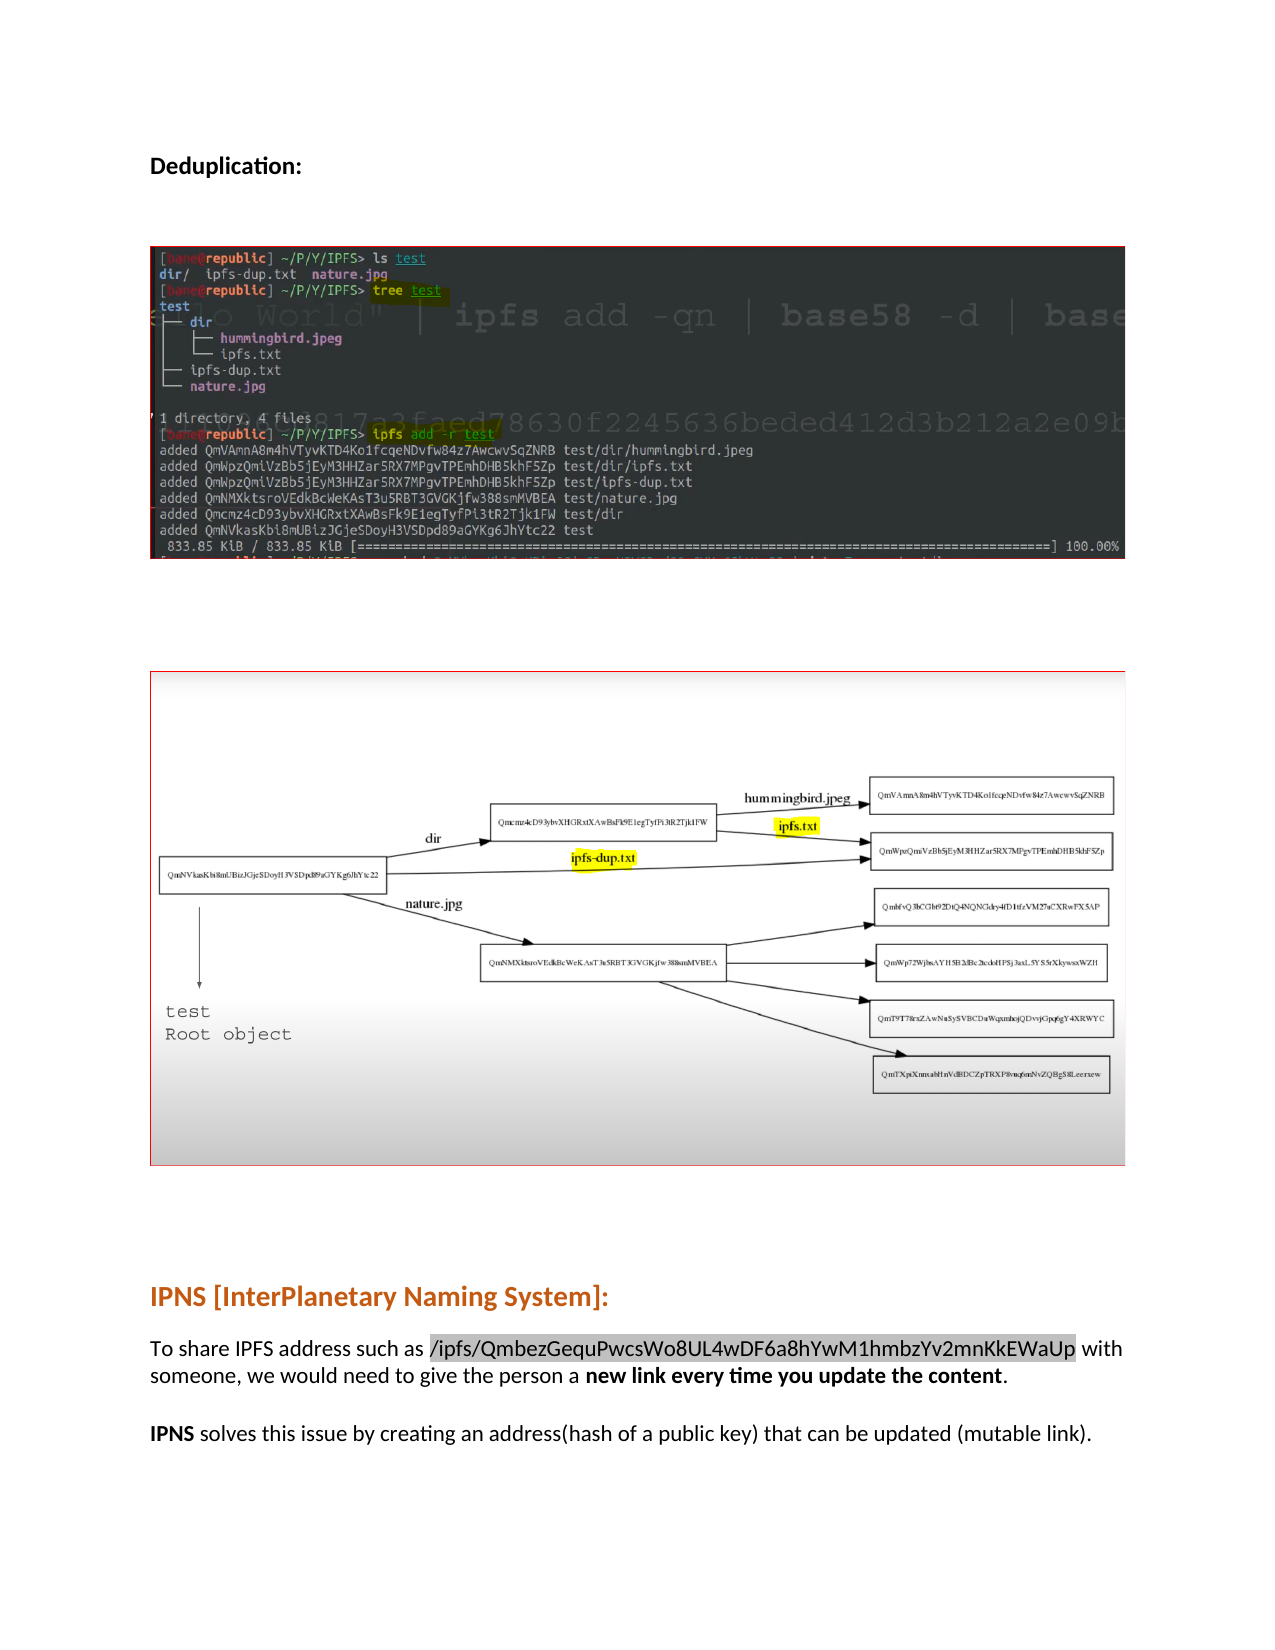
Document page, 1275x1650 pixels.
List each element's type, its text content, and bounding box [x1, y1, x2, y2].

picture [150, 246, 1125, 559]
text Deduplication: [150, 150, 1125, 181]
picture [150, 671, 1125, 1166]
text IPNS solves this issue by creating an address(hash of a public key) that can be updated (mutable link). [150, 1419, 1125, 1447]
text To share IPFS address such as /ipfs/QmbezGequPwcsWo8UL4wDF6a8hYwM1hmbzYv2mnKkEWaUp with someone, we would need to give the person a new link every time you update the content. [150, 1334, 1125, 1390]
text IPNS [InterPlanetary Naming System]: [150, 1278, 1125, 1314]
